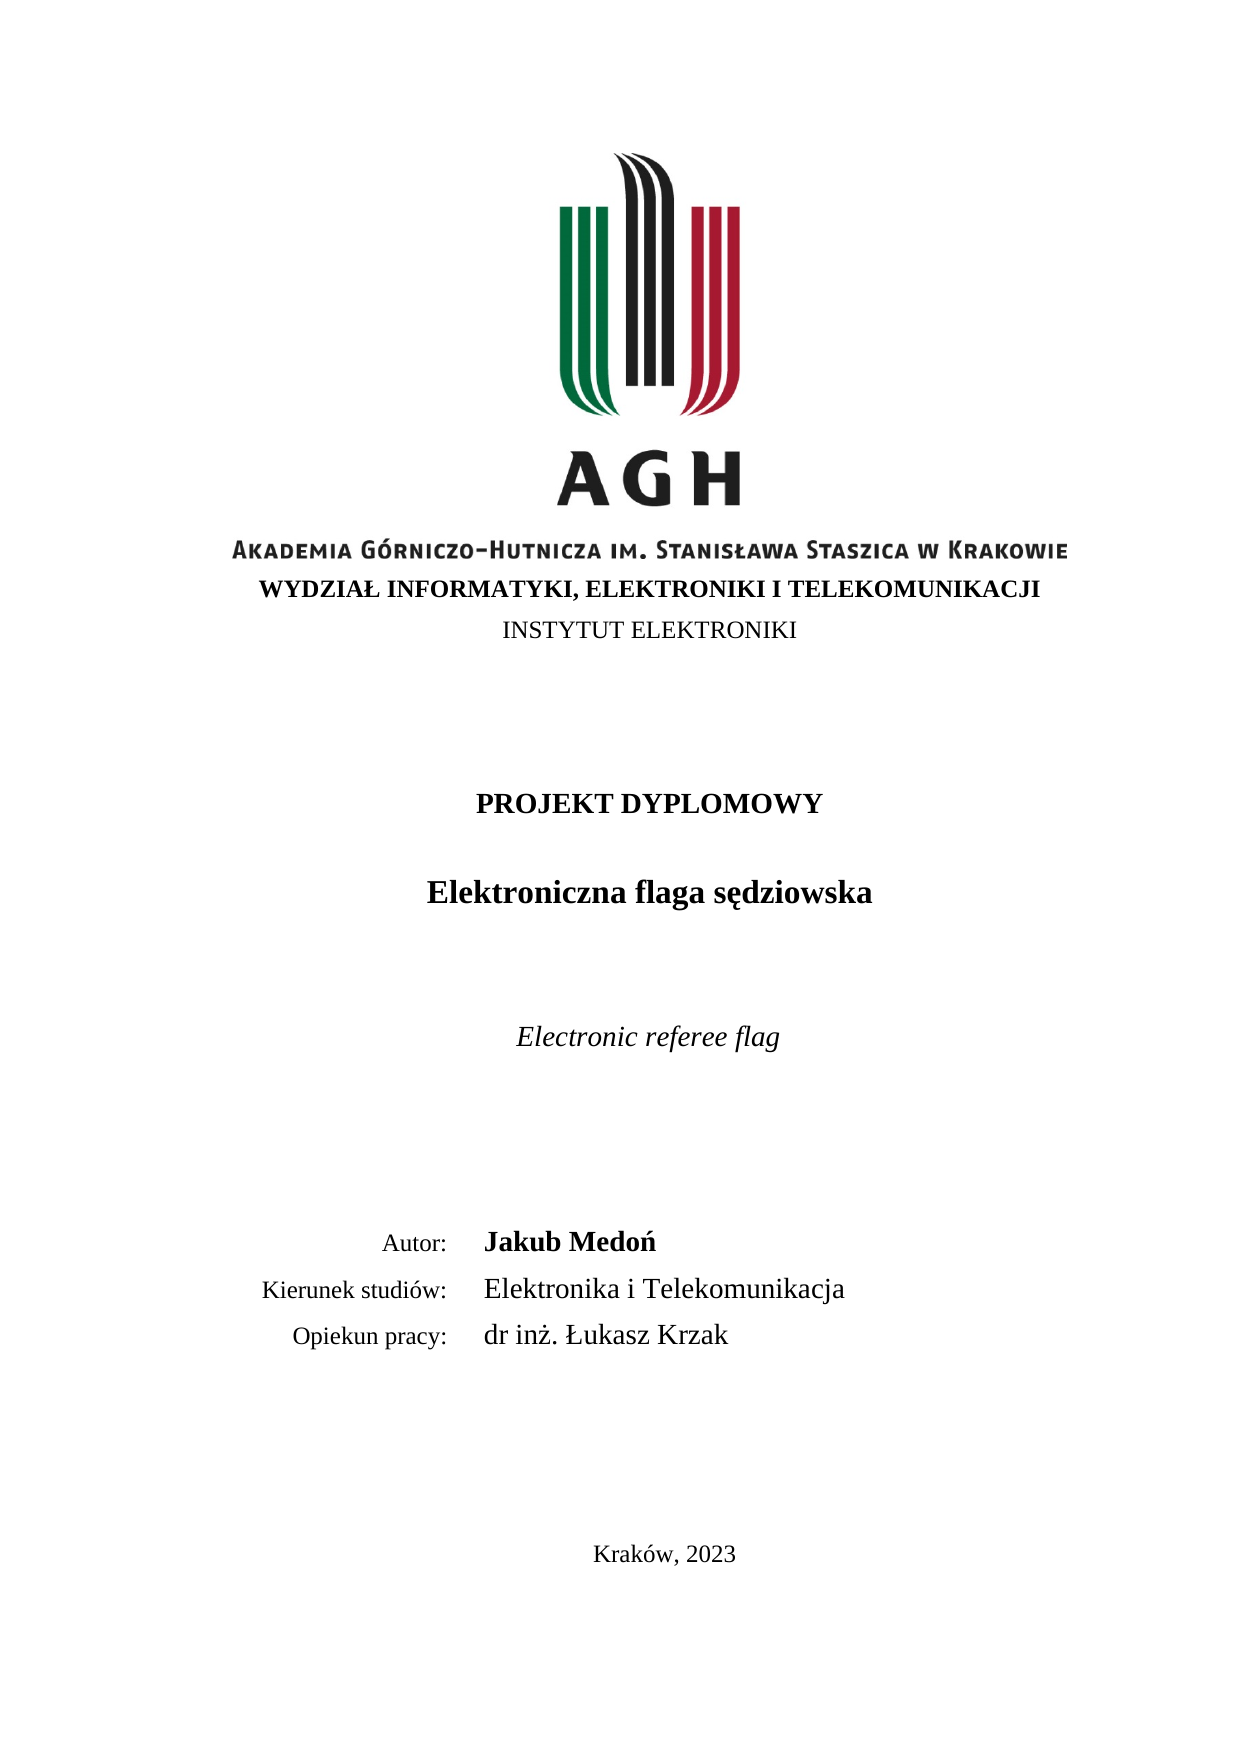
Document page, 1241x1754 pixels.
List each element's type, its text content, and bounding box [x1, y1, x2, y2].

table_cell PROJEKT DYPLOMOWY [177, 780, 1122, 867]
table_cell Elektroniczna flaga sędziowska [177, 867, 1122, 1012]
table_cell Electronic referee flag [177, 1013, 1122, 1218]
picture [232, 153, 1067, 559]
table_cell Kraków, 2023 [177, 1533, 1122, 1573]
table_cell Autor: Jakub Medoń Kierunek studiów: Elektronika i Telekomunikacja Opiekun pracy: dr inż. Łukasz Krzak [177, 1218, 1122, 1532]
table_header [177, 148, 1122, 574]
table_cell WYDZIAŁ INFORMATYKI, ELEKTRONIKI I TELEKOMUNIKACJI INSTYTUT ELEKTRONIKI [177, 574, 1122, 779]
